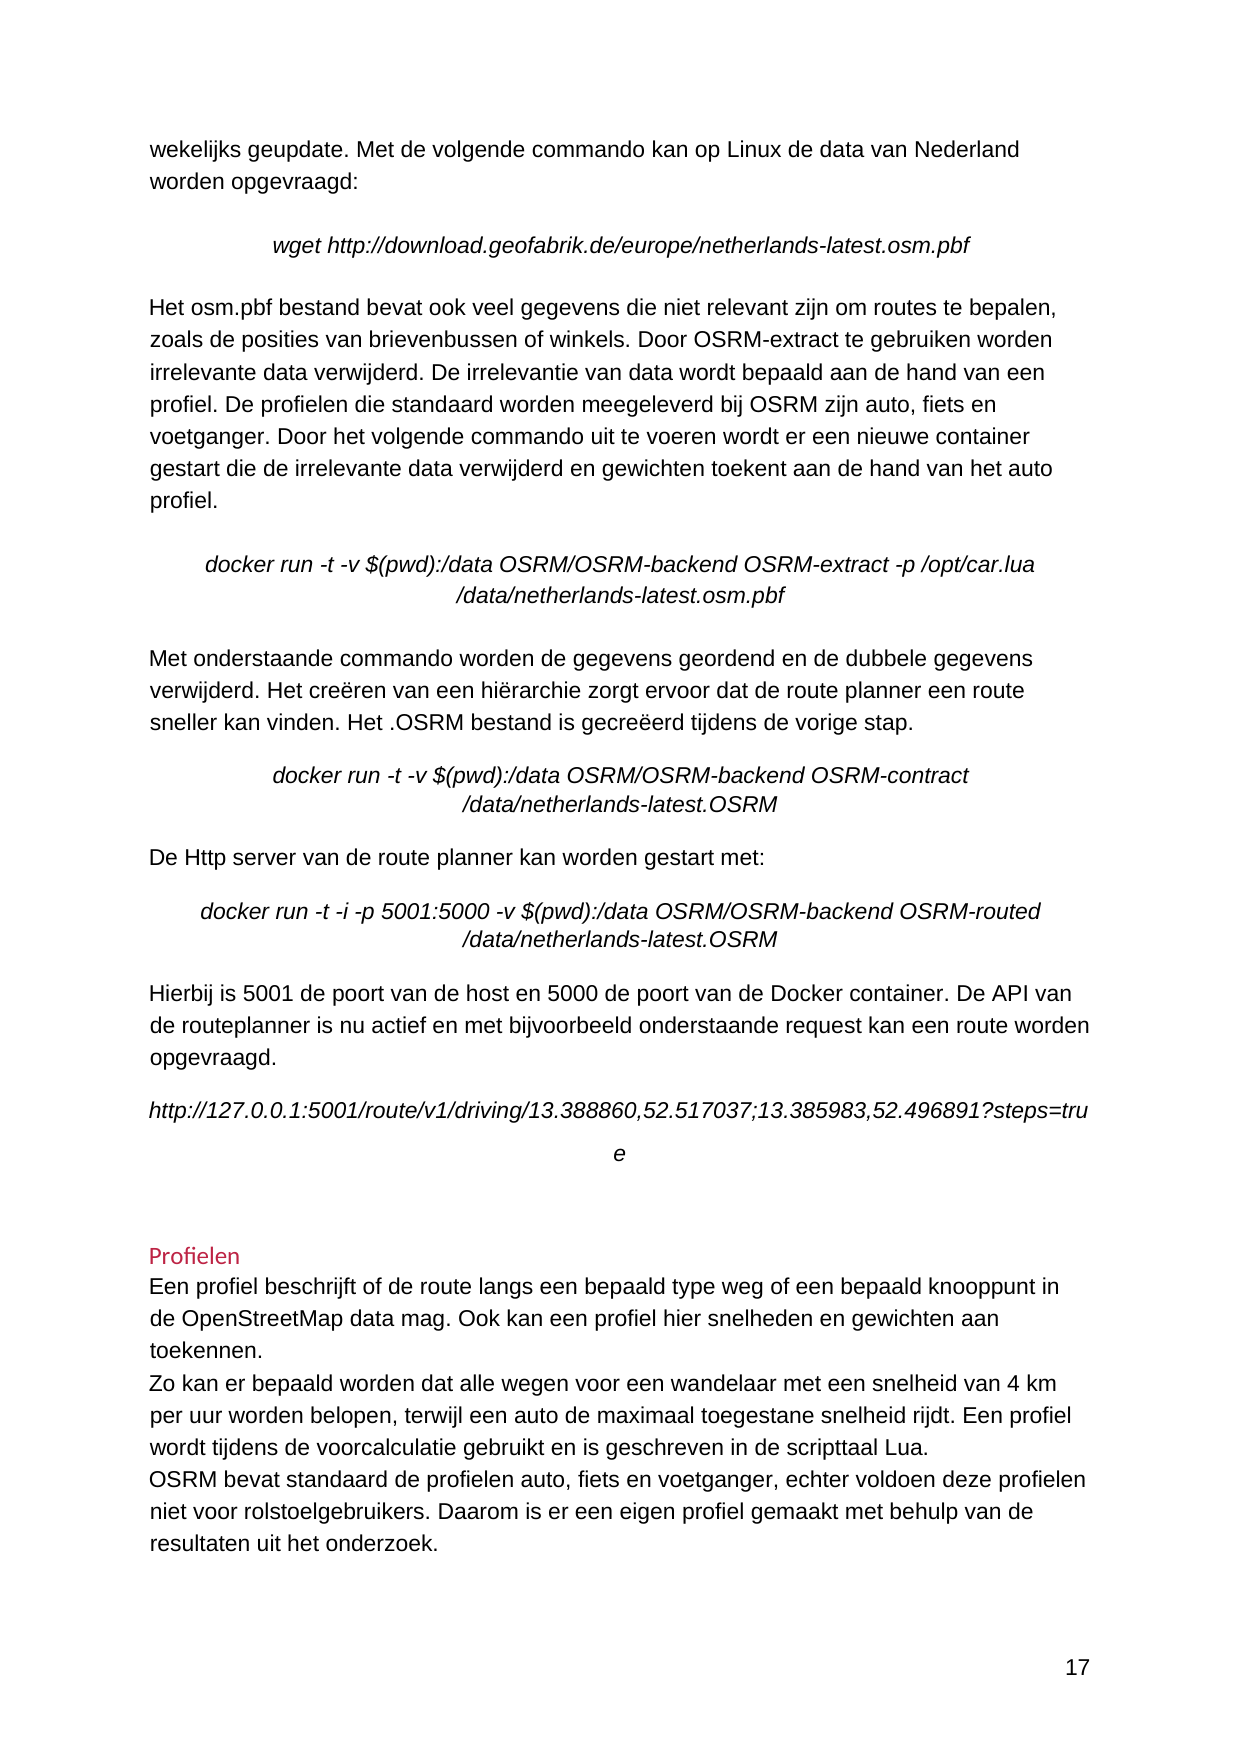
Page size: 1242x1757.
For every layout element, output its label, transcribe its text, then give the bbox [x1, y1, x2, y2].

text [148, 136, 1091, 194]
text docker run -t -i -p 5001:5000 -v $(pwd):/data OSRM/OSRM-backend OSRM-routed [148, 898, 1093, 924]
text Profielen [148, 1240, 1104, 1270]
text e [148, 1140, 1090, 1167]
text Het osm.pbf bestand bevat ook veel gegevens die niet relevant zijn om routes te bepalen, zoals de posities van brievenbussen of winkels. Door OSRM-extract te gebruiken worden irrelevante data verwijderd. De irrelevantie van data wordt bepaald aan de hand van een profiel. De profielen die standaard worden meegeleverd bij OSRM zijn auto, fiets en voetganger. Door het volgende commando uit te voeren wordt er een nieuwe container gestart die de irrelevante data verwijderd en gewichten toekent aan de hand van het auto profiel. [148, 294, 1091, 513]
text wget http://download.geofabrik.de/europe/netherlands-latest.osm.pbf [148, 232, 1093, 258]
text /data/netherlands-latest.OSRM [148, 791, 1092, 817]
text Een profiel beschrijft of de route langs een bepaald type weg of een bepaald knooppunt in de OpenStreetMap data mag. Ook kan een profiel hier snelheden en gewichten aan toekennen. [148, 1273, 1091, 1363]
text OSRM bevat standaard de profielen auto, fiets en voetganger, echter voldoen deze profielen niet voor rolstoelgebruikers. Daarom is er een eigen profiel gemaakt met behulp van de resultaten uit het onderzoek. [148, 1466, 1091, 1557]
text docker run -t -v $(pwd):/data OSRM/OSRM-backend OSRM-extract -p /opt/car.lua [148, 551, 1092, 577]
text /data/netherlands-latest.osm.pbf [148, 582, 1092, 608]
text http://127.0.0.1:5001/route/v1/driving/13.388860,52.517037;13.385983,52.496891?steps=tru [148, 1097, 1092, 1124]
text docker run -t -v $(pwd):/data OSRM/OSRM-backend OSRM-contract [148, 762, 1093, 788]
text Zo kan er bepaald worden dat alle wegen voor een wandelaar met een snelheid van 4 km per uur worden belopen, terwijl een auto de maximaal toegestane snelheid rijdt. Een profiel wordt tijdens de voorcalculatie gebruikt en is geschreven in de scripttaal Lua. [148, 1369, 1091, 1460]
text Met onderstaande commando worden de gegevens geordend en de dubbele gegevens verwijderd. Het creëren van een hiërarchie zorgt ervoor dat de route planner een route sneller kan vinden. Het .OSRM bestand is gecreëerd tijdens de vorige stap. [148, 644, 1091, 735]
text Hierbij is 5001 de poort van de host en 5000 de poort van de Docker container. De API van de routeplanner is nu actief en met bijvoorbeeld onderstaande request kan een route worden opgevraagd. [148, 980, 1091, 1070]
text /data/netherlands-latest.OSRM [148, 926, 1092, 952]
text De Http server van de route planner kan worden gestart met: [148, 844, 1091, 871]
